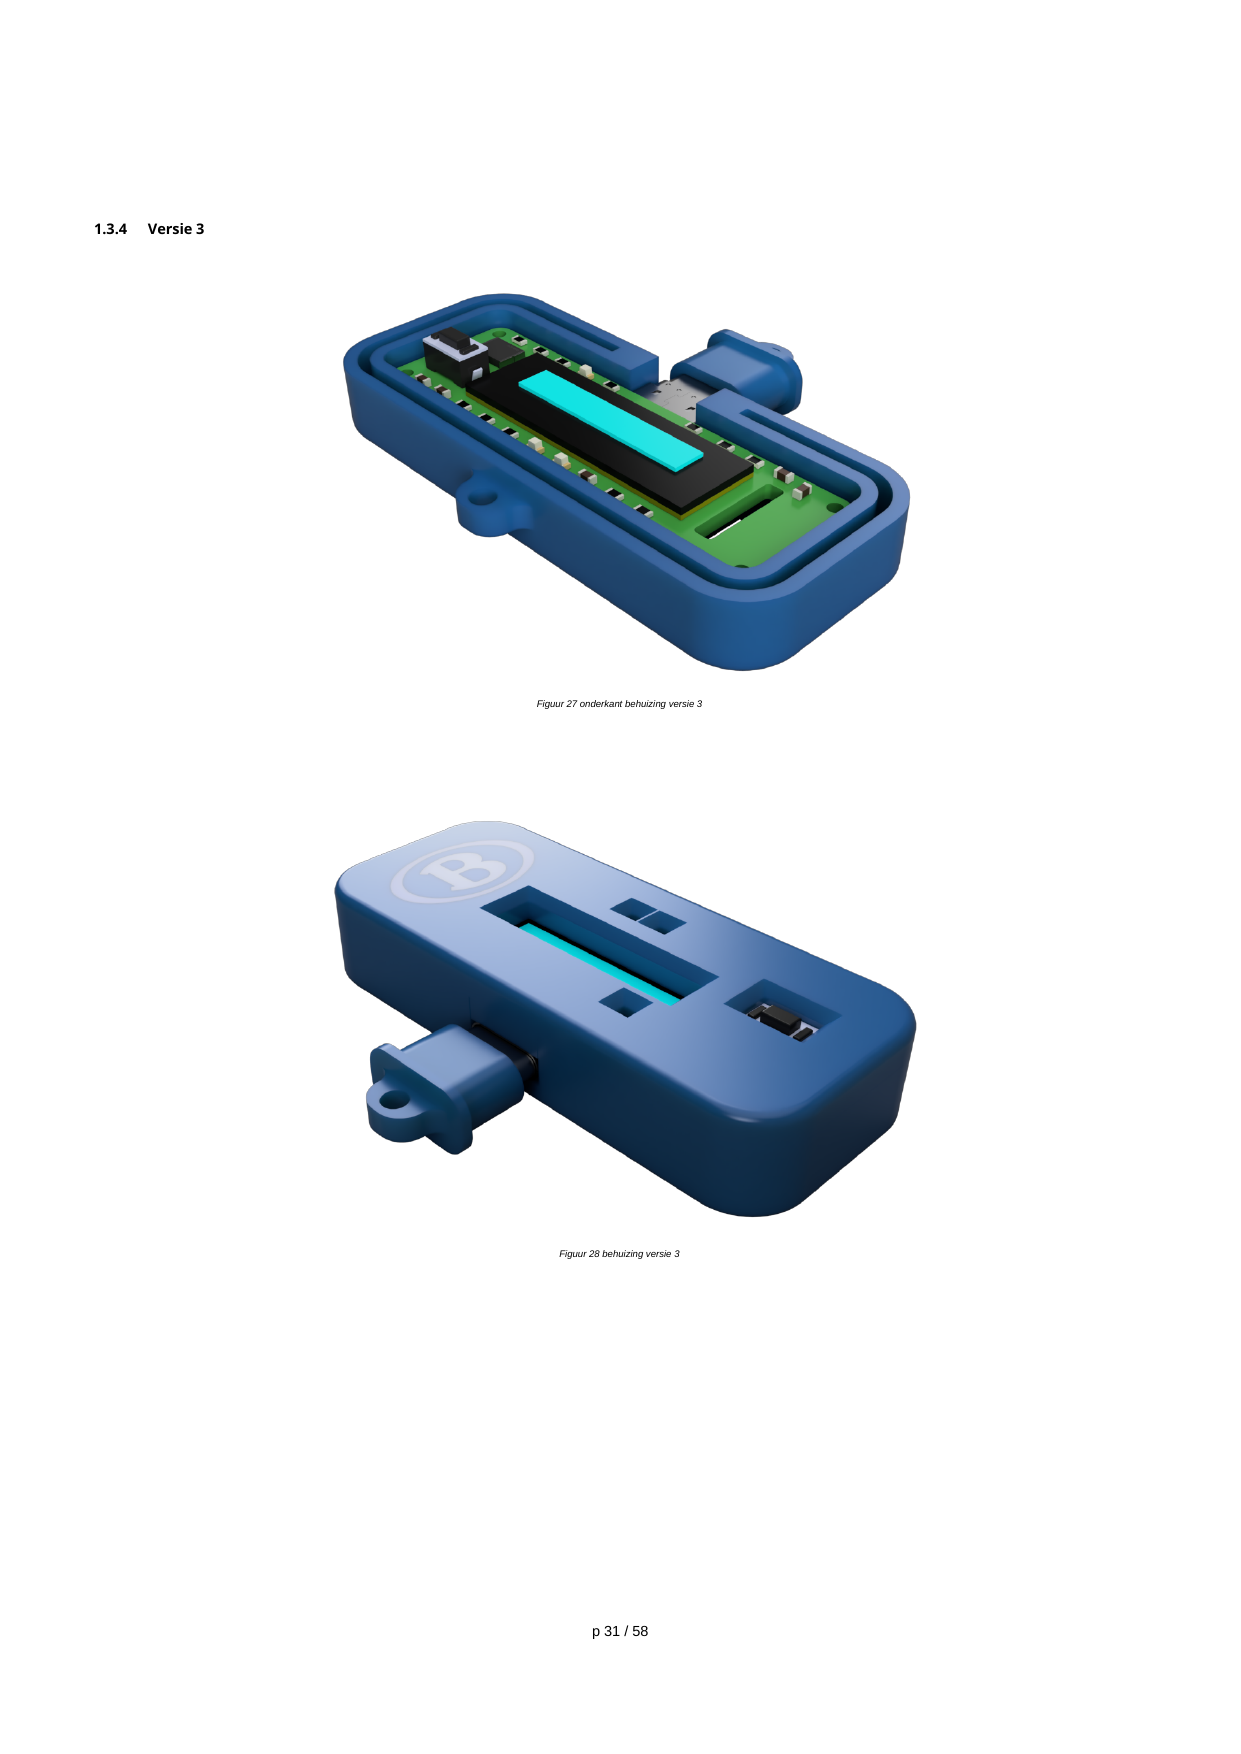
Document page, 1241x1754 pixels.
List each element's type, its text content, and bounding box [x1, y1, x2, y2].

picture [307, 269, 933, 684]
subtitle Versie 3 [127, 218, 1092, 253]
text Figuur 28 behuizing versie 3 [148, 1248, 1092, 1267]
text Figuur 27 onderkant behuizing versie 3 [148, 698, 1092, 718]
picture [305, 813, 936, 1234]
